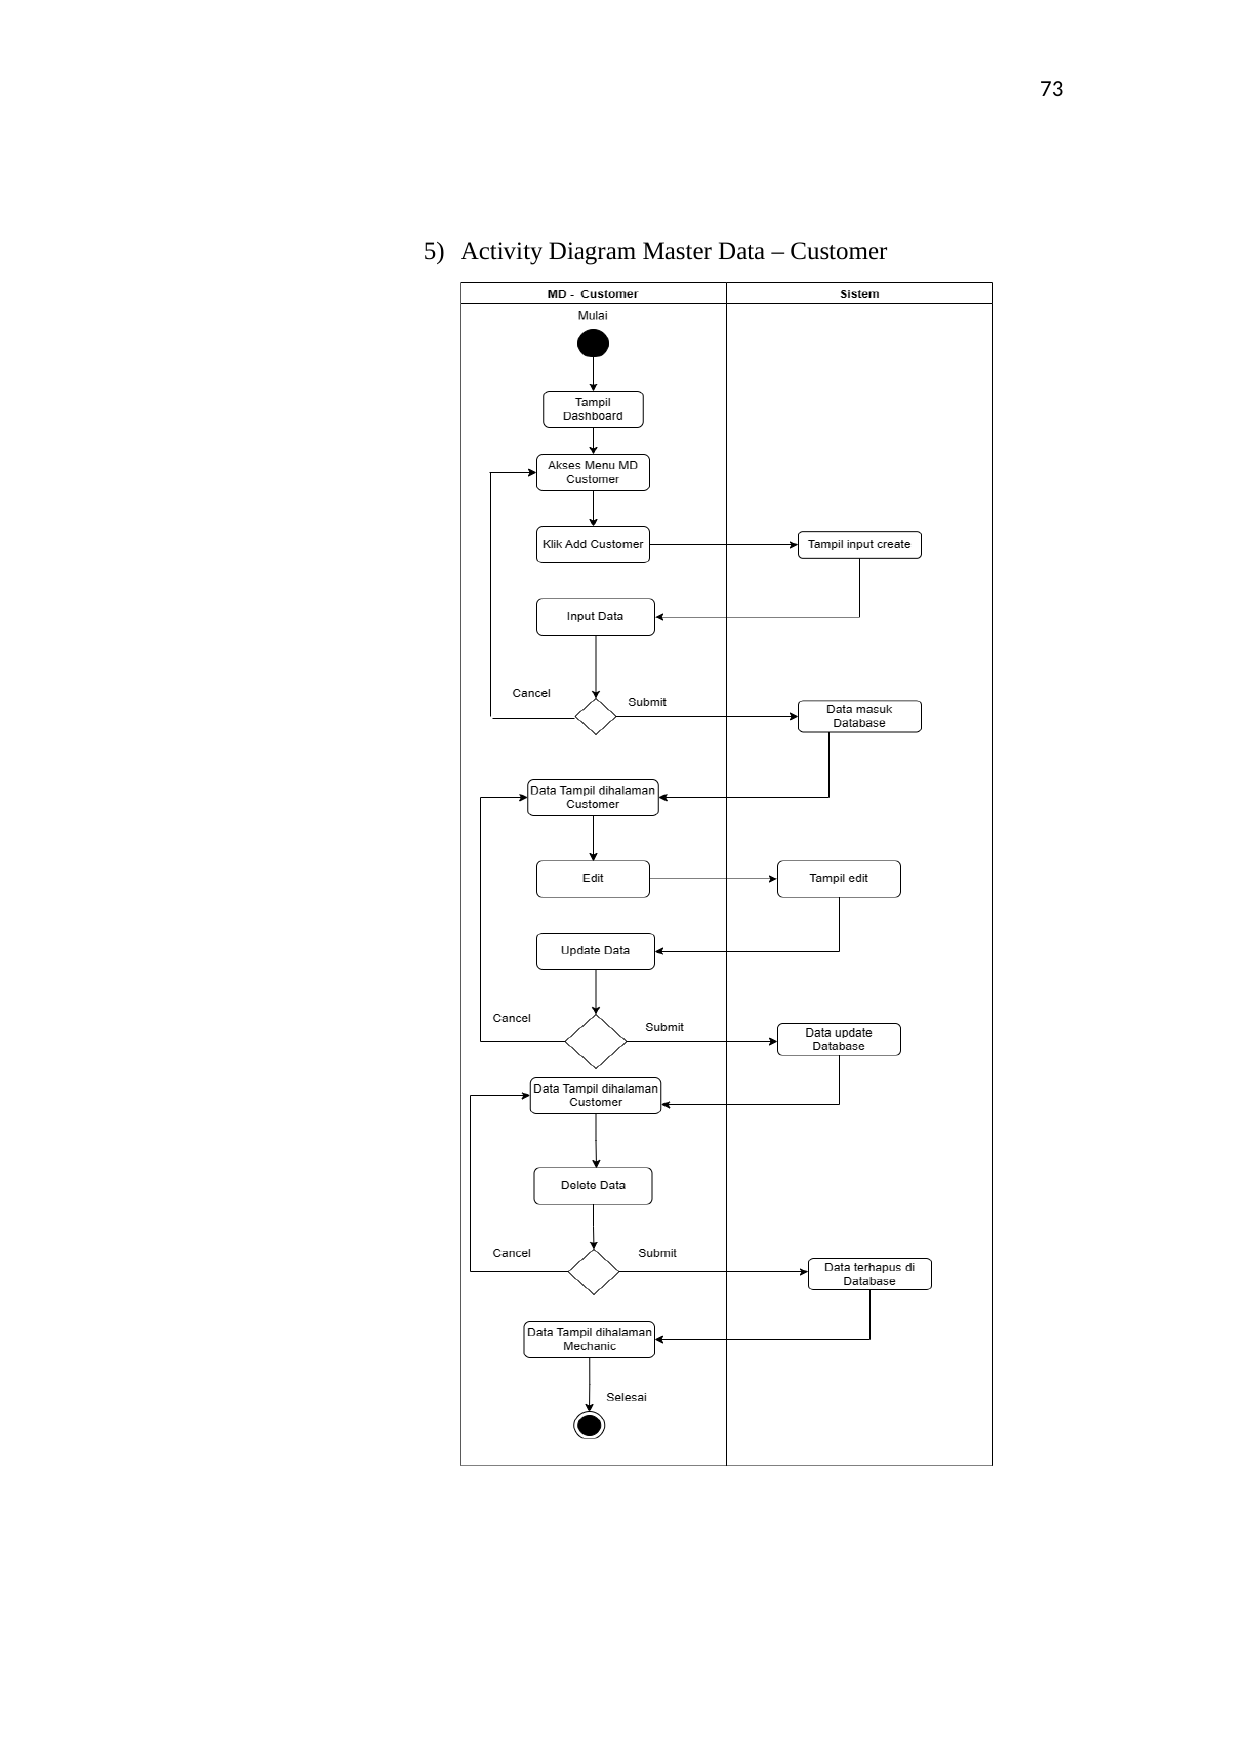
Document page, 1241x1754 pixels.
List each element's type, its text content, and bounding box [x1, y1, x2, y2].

picture [460, 282, 993, 1466]
list Activity Diagram Master Data – Customer [423, 236, 1063, 265]
